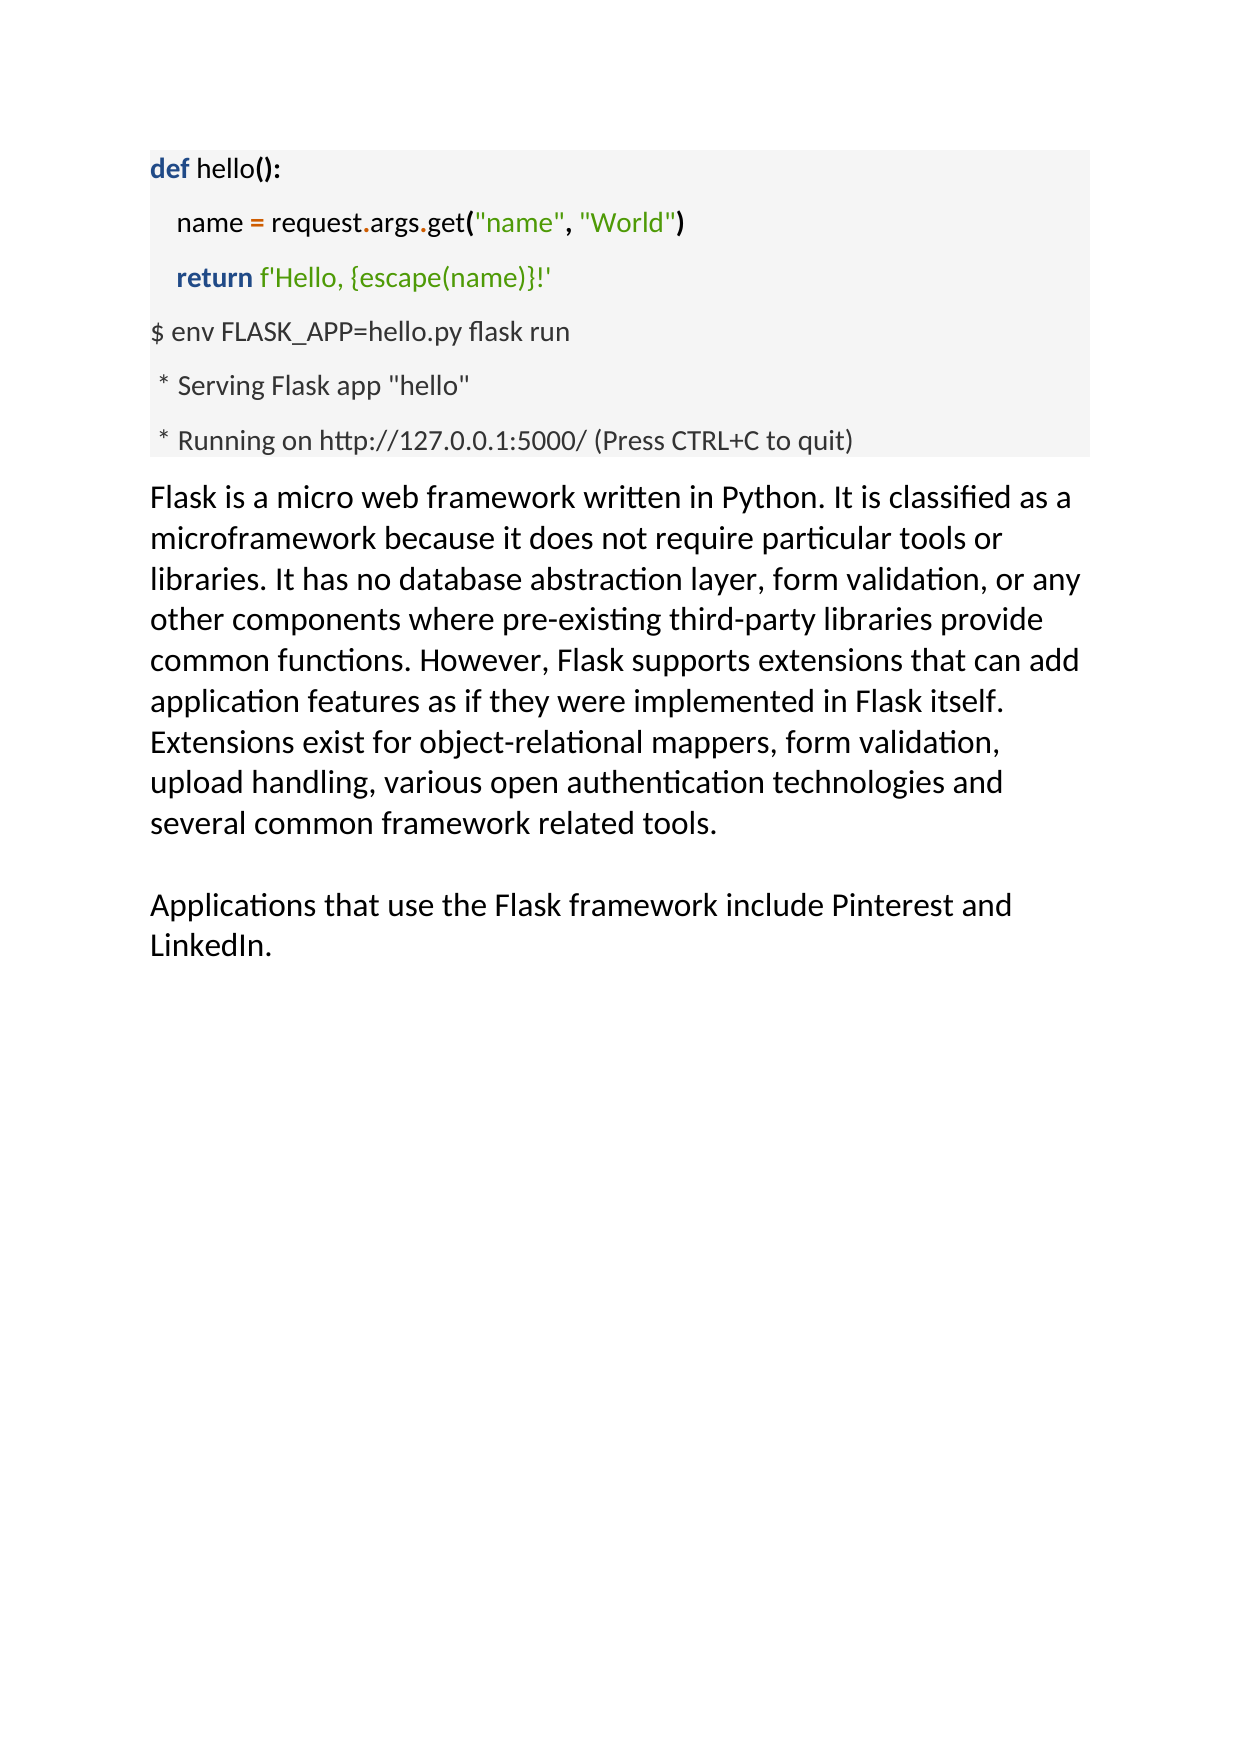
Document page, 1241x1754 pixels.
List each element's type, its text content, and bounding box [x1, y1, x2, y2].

text Flask is a micro web framework written in Python. It is classified as a microframework because it does not require particular tools or libraries. It has no database abstraction layer, form validation, or any other components where pre-existing third-party libraries provide common functions. However, Flask supports extensions that can add application features as if they were implemented in Flask itself. Extensions exist for object-relational mappers, form validation, upload handling, various open authentication technologies and several common framework related tools. [150, 476, 1090, 843]
text * Running on http://127.0.0.1:5000/ (Press CTRL+C to quit) [150, 422, 1090, 457]
text def hello(): [150, 150, 1090, 186]
text return f'Hello, {escape(name)}!' [150, 259, 1090, 294]
text Applications that use the Flask framework include Pinterest and LinkedIn. [150, 883, 1090, 965]
text $ env FLASK_APP=hello.py flask run [150, 313, 1090, 349]
text * Serving Flask app "hello" [150, 367, 1090, 403]
text name = request.args.get("name", "World") [150, 204, 1090, 240]
